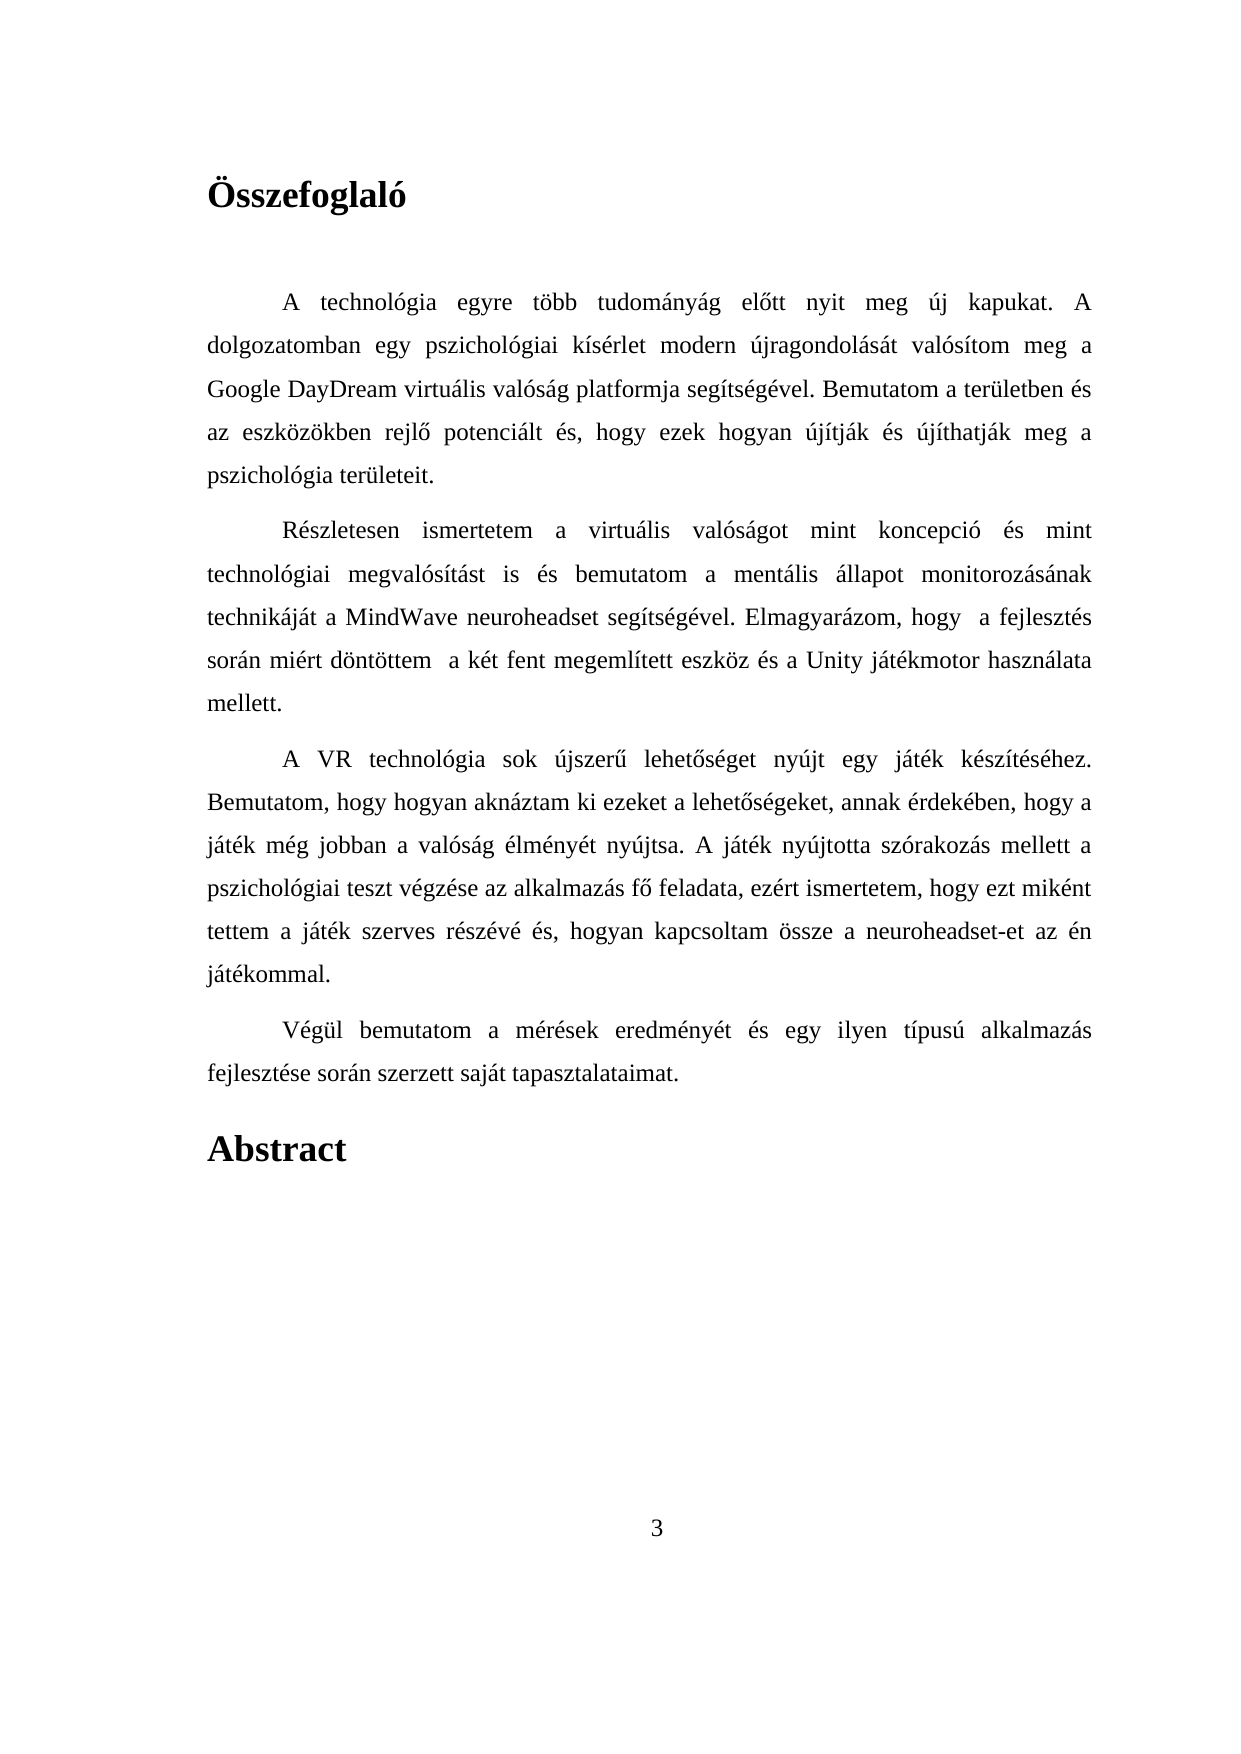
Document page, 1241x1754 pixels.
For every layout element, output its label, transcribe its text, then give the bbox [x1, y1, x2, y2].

text Összefoglaló [207, 173, 1092, 216]
text Abstract [207, 1126, 1092, 1169]
